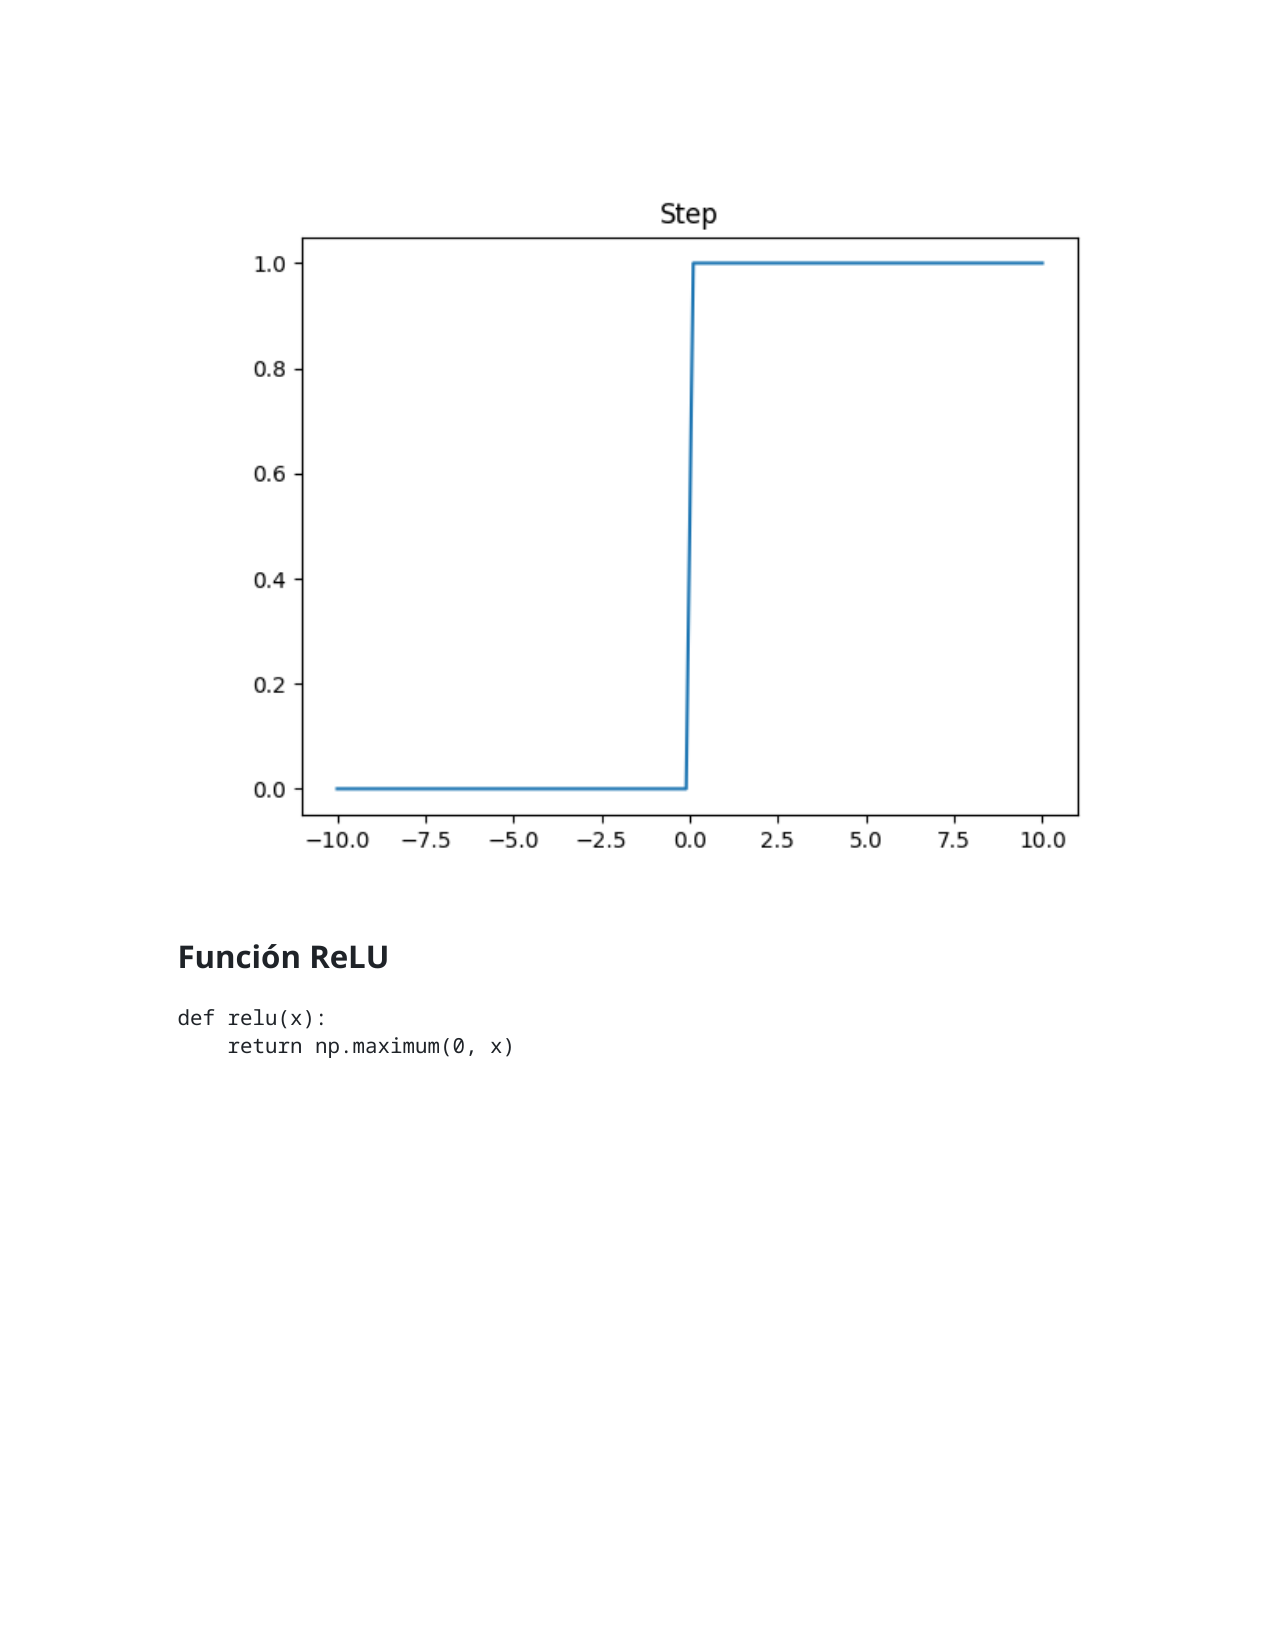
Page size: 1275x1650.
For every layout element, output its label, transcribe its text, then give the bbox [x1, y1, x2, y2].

picture [177, 147, 1178, 898]
text return np.maximum(0, x) [177, 1031, 1098, 1059]
text Función ReLU [177, 935, 1098, 978]
text def relu(x): [177, 1003, 1098, 1031]
